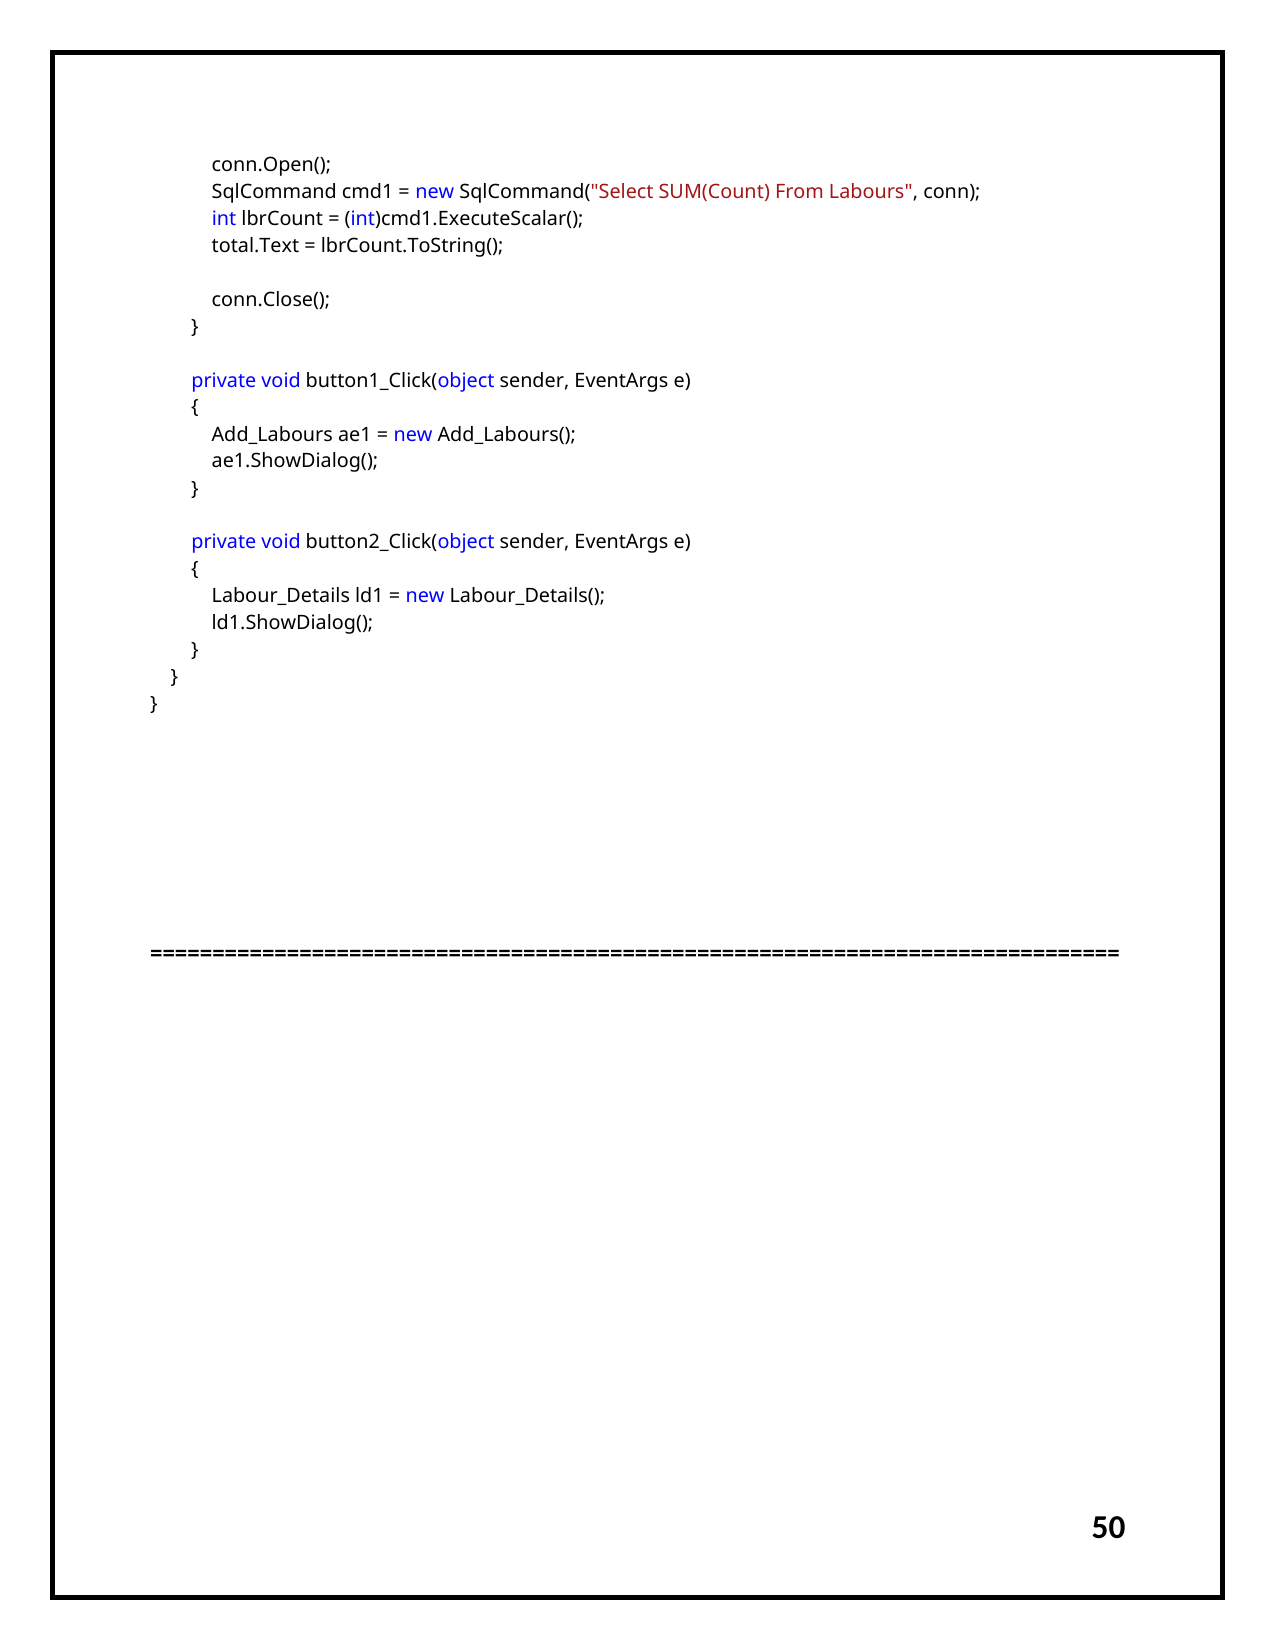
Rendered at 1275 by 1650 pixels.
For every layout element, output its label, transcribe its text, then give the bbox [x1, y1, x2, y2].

text ld1.ShowDialog(); [150, 609, 1125, 636]
text private void button1_Click(object sender, EventArgs e) [150, 366, 1125, 393]
text SqlCommand cmd1 = new SqlCommand("Select SUM(Count) From Labours", conn); [150, 177, 1125, 204]
text int lbrCount = (int)cmd1.ExecuteScalar(); [150, 204, 1125, 231]
text } [150, 663, 1125, 689]
text } [150, 312, 1125, 339]
text Labour_Details ld1 = new Labour_Details(); [150, 582, 1125, 609]
text ============================================================================== [150, 937, 1125, 967]
text total.Text = lbrCount.ToString(); [150, 231, 1125, 258]
text { [150, 393, 1125, 420]
text conn.Close(); [150, 285, 1125, 312]
text } [150, 636, 1125, 663]
text conn.Open(); [150, 150, 1125, 177]
text } [150, 474, 1125, 501]
text { [150, 555, 1125, 582]
text } [150, 689, 1125, 717]
text ae1.ShowDialog(); [150, 447, 1125, 474]
text Add_Labours ae1 = new Add_Labours(); [150, 420, 1125, 447]
text private void button2_Click(object sender, EventArgs e) [150, 528, 1125, 555]
